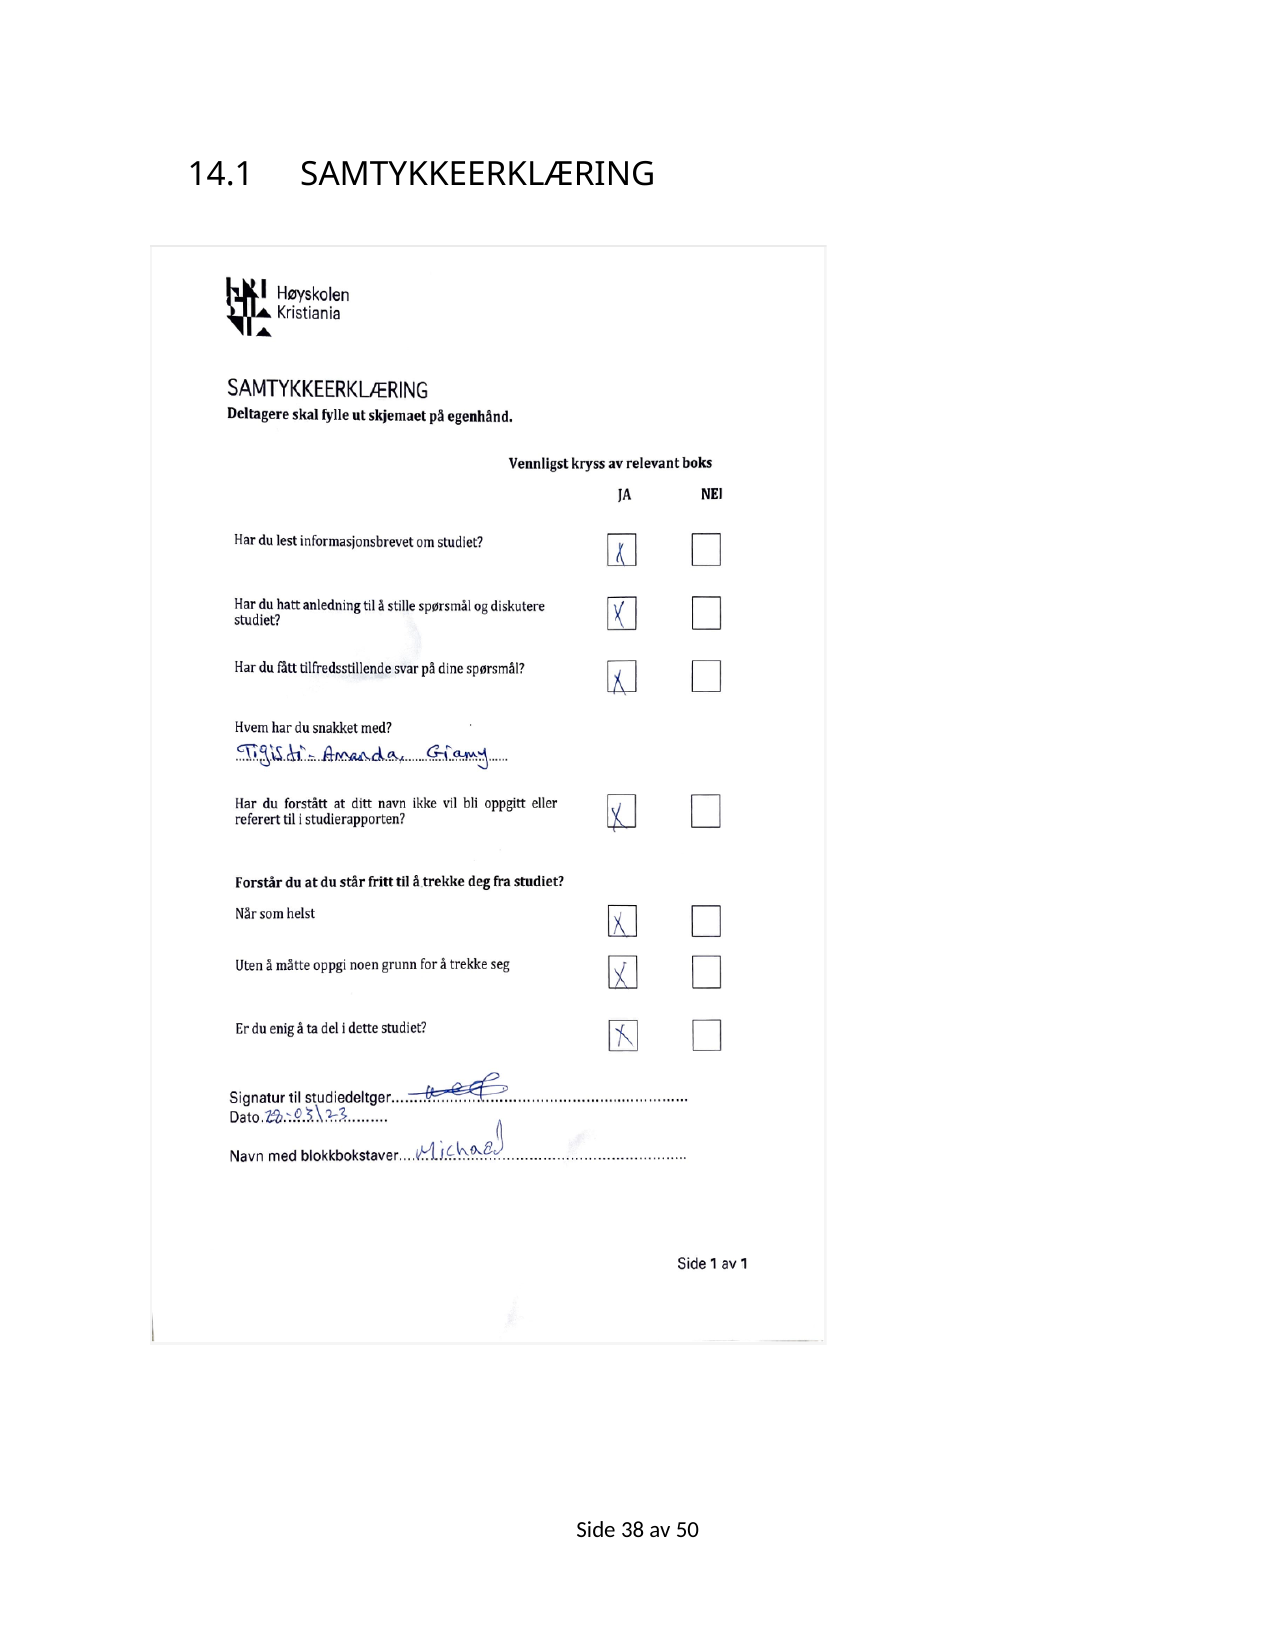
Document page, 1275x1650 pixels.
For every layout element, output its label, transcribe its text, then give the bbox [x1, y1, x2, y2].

subtitle SAMTYKKEERKLÆRING [187, 150, 1125, 195]
picture [150, 245, 827, 1345]
